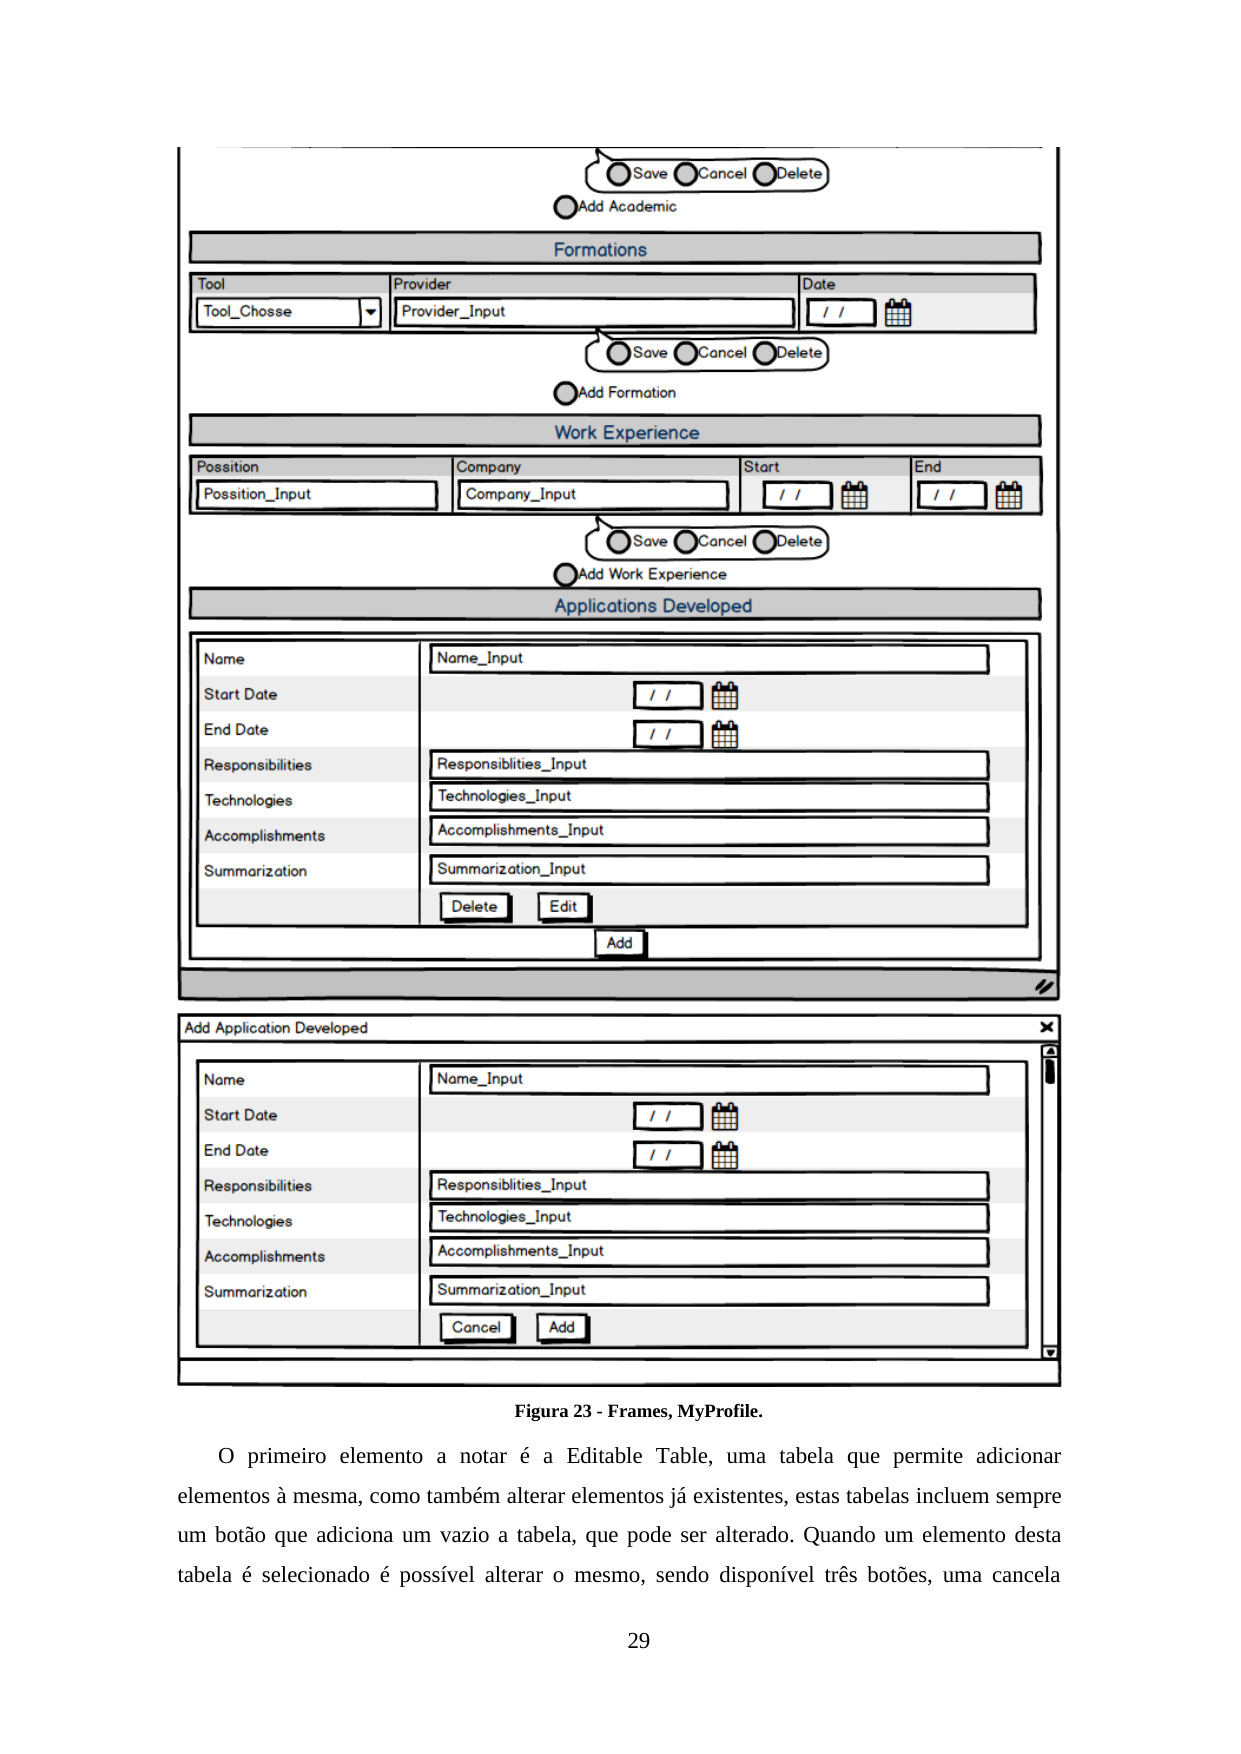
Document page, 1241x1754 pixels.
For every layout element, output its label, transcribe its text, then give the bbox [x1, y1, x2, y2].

picture [177, 147, 1062, 1387]
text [177, 1442, 1063, 1587]
text Figura 23 - Frames, MyProfile. [177, 1400, 1063, 1421]
